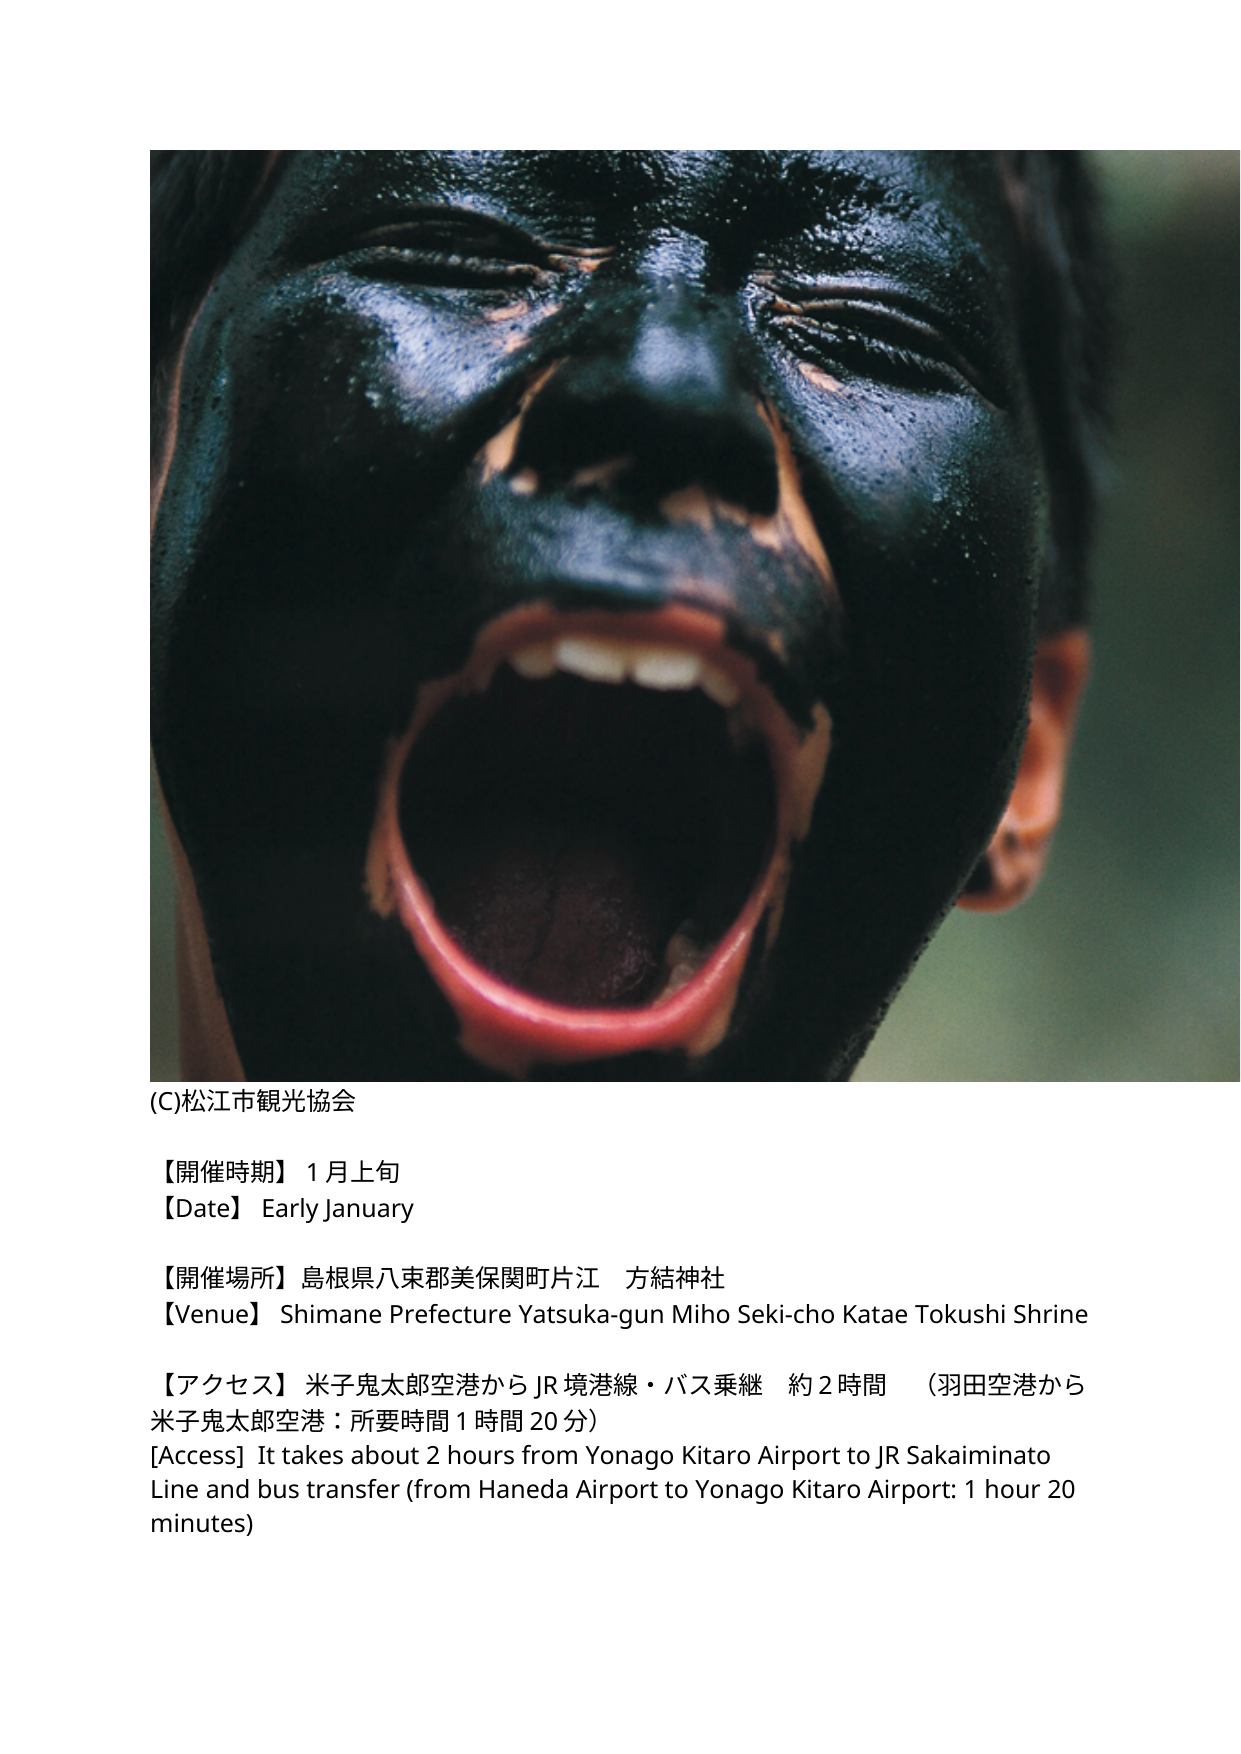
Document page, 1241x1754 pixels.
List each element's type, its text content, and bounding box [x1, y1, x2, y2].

text 【開催時期】 1月上旬 [150, 1152, 1090, 1188]
text 【Date】 Early January [150, 1188, 1090, 1224]
picture [150, 150, 1241, 1082]
text 【アクセス】 米子鬼太郎空港からJR境港線・バス乗継 約2時間 （羽田空港から米子鬼太郎空港：所要時間1時間20分） [150, 1365, 1090, 1438]
text (C)松江市観光協会 [150, 1082, 1090, 1118]
text [Access] It takes about 2 hours from Yonago Kitaro Airport to JR Sakaiminato Line and bus transfer (from Haneda Airport to Yonago Kitaro Airport: 1 hour 20 minutes) [150, 1438, 1090, 1540]
text 【Venue】 Shimane Prefecture Yatsuka-gun Miho Seki-cho Katae Tokushi Shrine [150, 1295, 1090, 1331]
text 【開催場所】島根県八束郡美保関町片江 方結神社 [150, 1259, 1090, 1295]
